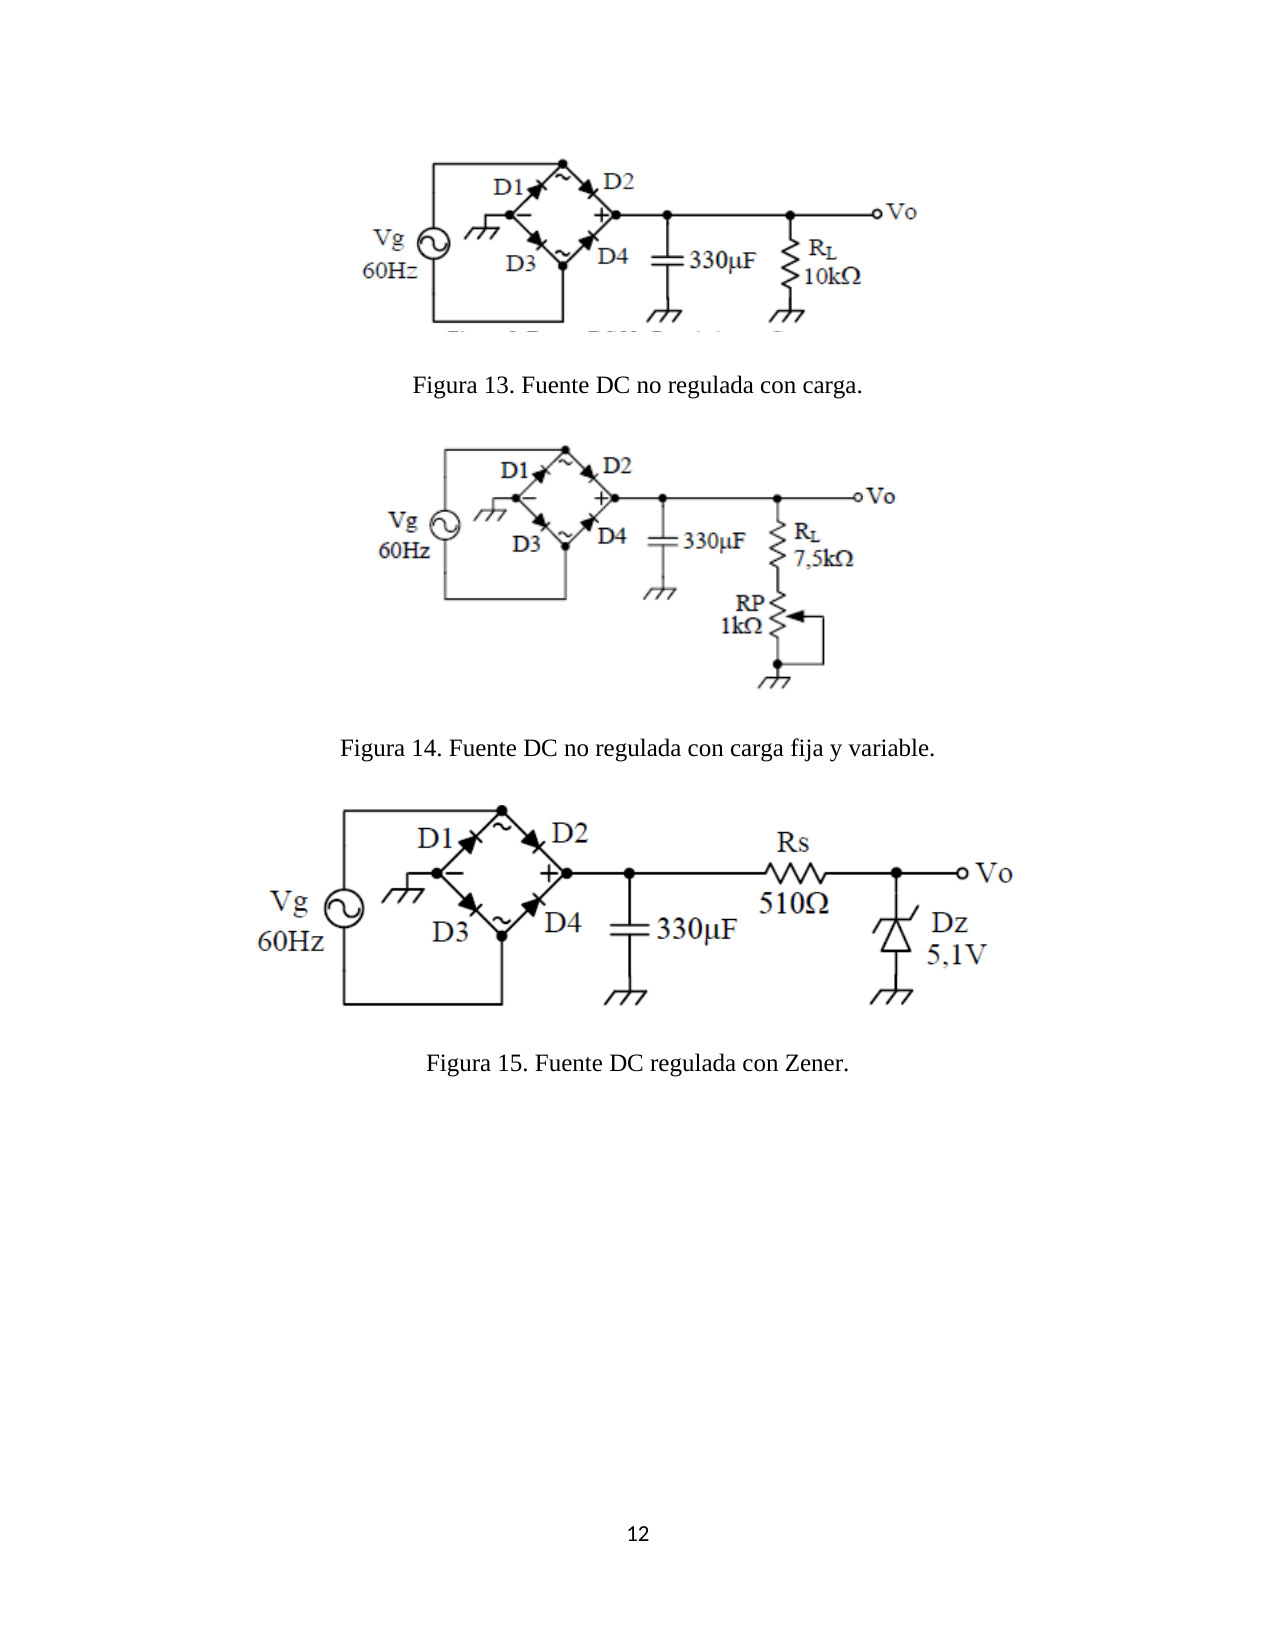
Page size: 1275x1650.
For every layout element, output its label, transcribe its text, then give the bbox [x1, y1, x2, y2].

text Figura 14. Fuente DC no regulada con carga fija y variable. [150, 733, 1125, 762]
text Figura 15. Fuente DC regulada con Zener. [150, 1048, 1125, 1077]
picture [248, 801, 1027, 1009]
picture [351, 150, 925, 332]
text Figura 13. Fuente DC no regulada con carga. [150, 370, 1125, 399]
picture [368, 438, 907, 695]
